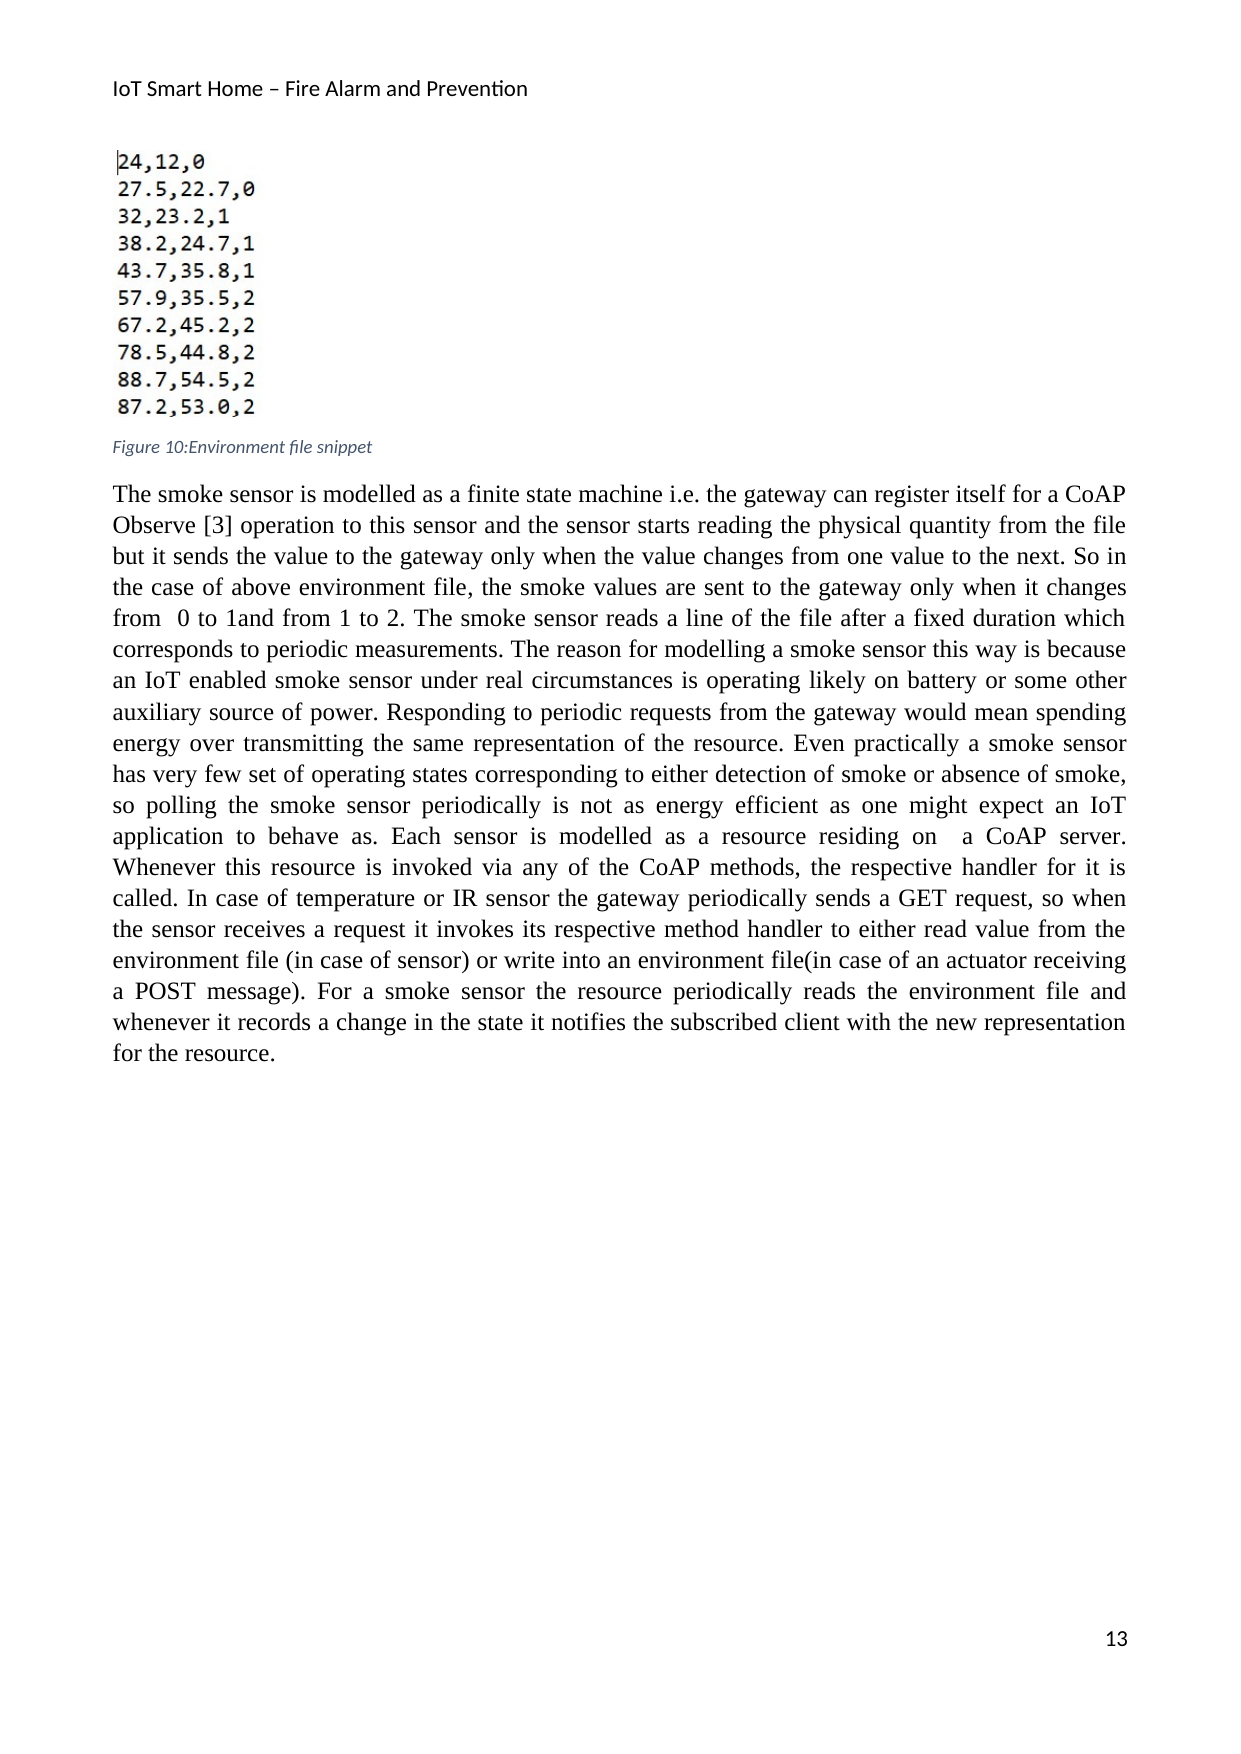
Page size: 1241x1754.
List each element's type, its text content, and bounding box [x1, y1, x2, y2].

text Figure :Environment file snippet [112, 436, 1128, 458]
text The smoke sensor is modelled as a finite state machine i.e. the gateway can register itself for a CoAP Observe operation to this sensor and the sensor starts reading the physical quantity from the file but it sends the value to the gateway only when the value changes from one value to the next. So in the case of above environment file, the smoke values are sent to the gateway only when it changes from 0 to 1and from 1 to 2. The smoke sensor reads a line of the file after a fixed duration which corresponds to periodic measurements. The reason for modelling a smoke sensor this way is because an IoT enabled smoke sensor under real circumstances is operating likely on battery or some other auxiliary source of power. Responding to periodic requests from the gateway would mean spending energy over transmitting the same representation of the resource. Even practically a smoke sensor has very few set of operating states corresponding to either detection of smoke or absence of smoke, so polling the smoke sensor periodically is not as energy efficient as one might expect an IoT application to behave as. Each sensor is modelled as a resource residing on a CoAP server. Whenever this resource is invoked via any of the CoAP methods, the respective handler for it is called. In case of temperature or IR sensor the gateway periodically sends a GET request, so when the sensor receives a request it invokes its respective method handler to either read value from the environment file (in case of sensor) or write into an environment file(in case of an actuator receiving a POST message). For a smoke sensor the resource periodically reads the environment file and whenever it records a change in the state it notifies the subscribed client with the new representation for the resource. [112, 479, 1128, 1067]
picture [112, 150, 345, 417]
